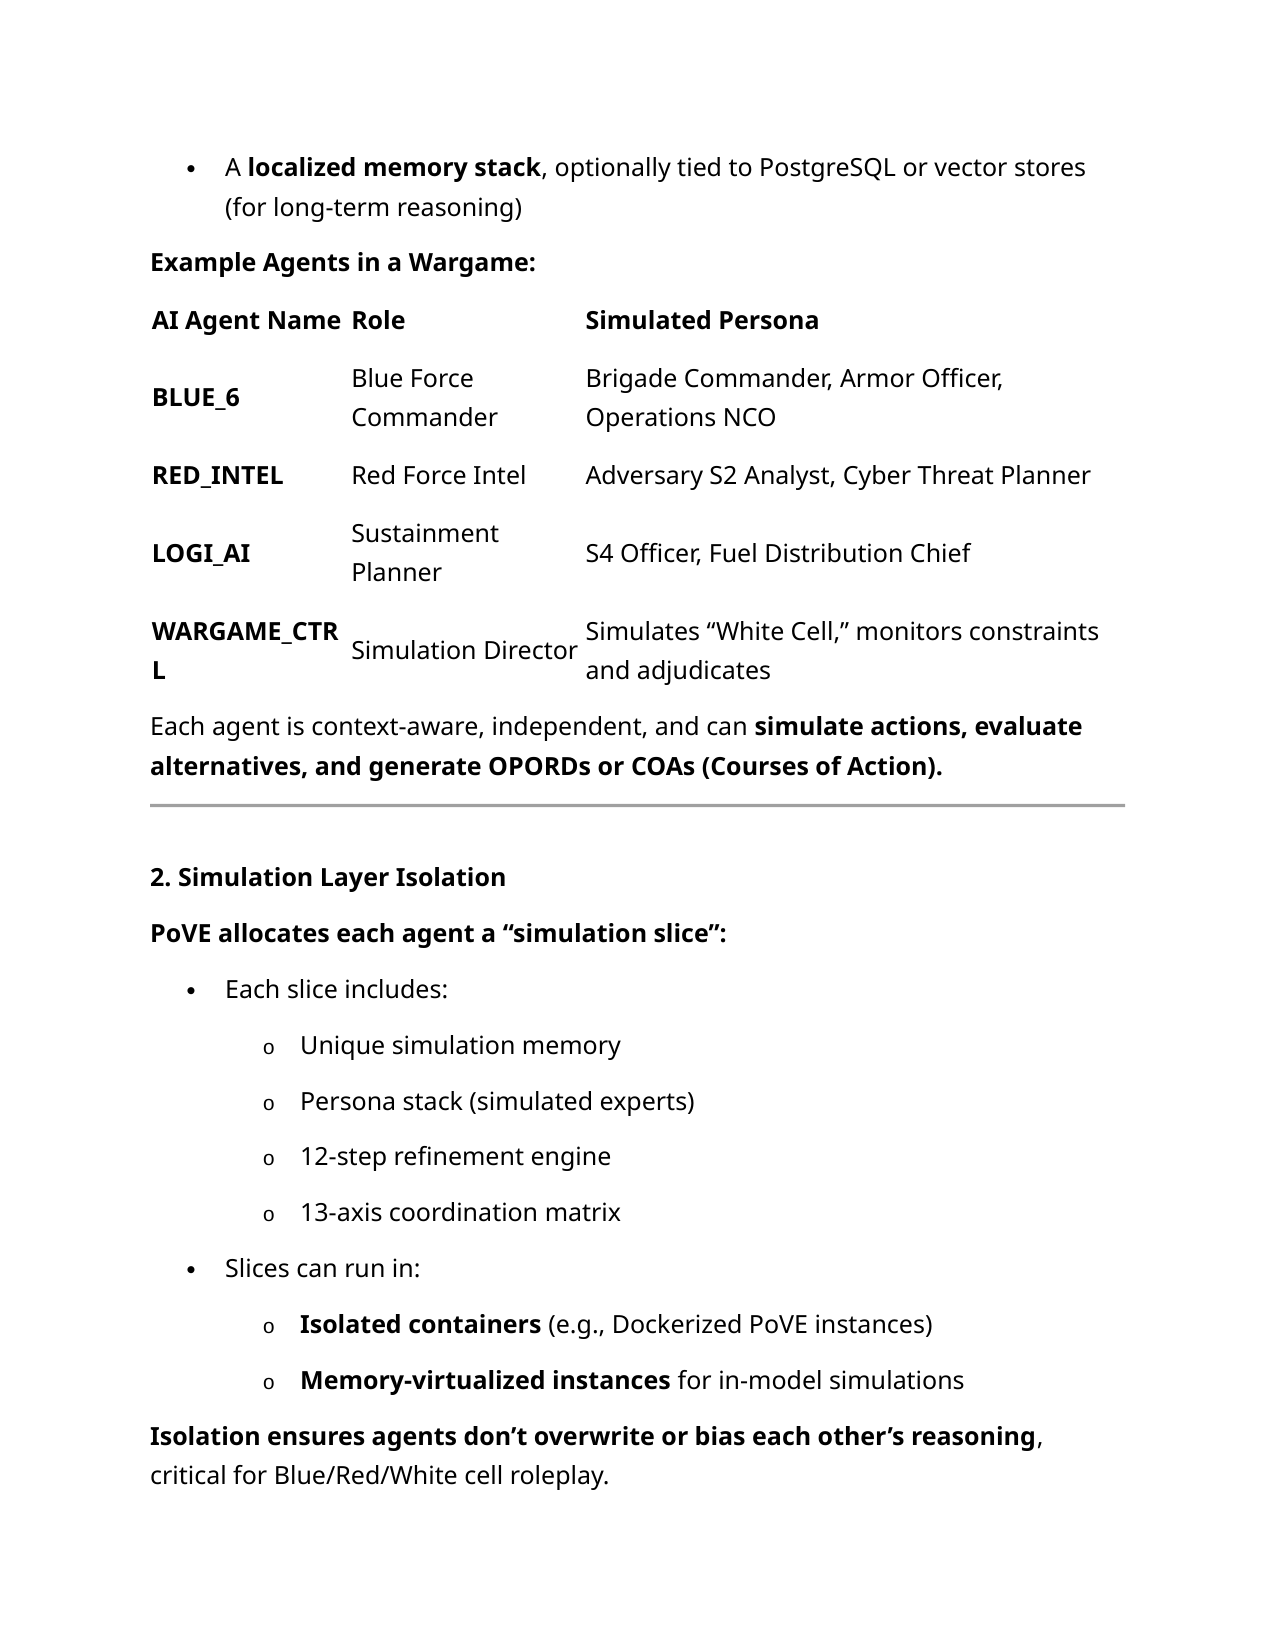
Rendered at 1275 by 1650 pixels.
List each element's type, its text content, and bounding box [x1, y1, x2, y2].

table_cell BLUE_6 [150, 359, 349, 456]
table_cell Simulates “White Cell,” monitors constraints and adjudicates [584, 612, 1125, 709]
list Slices can run in: [187, 1251, 1125, 1285]
table_cell WARGAME_CTRL [150, 612, 349, 709]
text 2. Simulation Layer Isolation [150, 860, 1125, 894]
table_header Simulated Persona [584, 301, 1125, 359]
table_cell Red Force Intel [350, 456, 584, 514]
table_cell RED_INTEL [150, 456, 349, 514]
table_cell Brigade Commander, Armor Officer, Operations NCO [584, 359, 1125, 456]
text Example Agents in a Wargame: [150, 245, 1125, 279]
table_cell LOGI_AI [150, 514, 349, 612]
table_header AI Agent Name [150, 301, 349, 359]
table_header Role [350, 301, 584, 359]
list A localized memory stack, optionally tied to PostgreSQL or vector stores (for long-term reasoning) [187, 150, 1125, 223]
table_cell Sustainment Planner [350, 514, 584, 612]
list Persona stack (simulated experts) [262, 1083, 1125, 1117]
table_cell Simulation Director [350, 612, 584, 709]
list 13-axis coordination matrix [262, 1195, 1125, 1229]
table_cell Adversary S2 Analyst, Cyber Threat Planner [584, 456, 1125, 514]
list 12-step refinement engine [262, 1139, 1125, 1173]
text Each agent is context-aware, independent, and can simulate actions, evaluate alternatives, and generate OPORDs or COAs (Courses of Action). [150, 709, 1125, 782]
table_cell Blue Force Commander [350, 359, 584, 456]
list Isolated containers (e.g., Dockerized PoVE instances) [262, 1306, 1125, 1341]
list Unique simulation memory [262, 1027, 1125, 1061]
text Isolation ensures agents don’t overwrite or bias each other’s reasoning, critical for Blue/Red/White cell roleplay. [150, 1418, 1125, 1491]
text PoVE allocates each agent a “simulation slice”: [150, 916, 1125, 950]
list Each slice includes: [187, 971, 1125, 1006]
list Memory-virtualized instances for in-model simulations [262, 1362, 1125, 1396]
table_cell S4 Officer, Fuel Distribution Chief [584, 514, 1125, 612]
